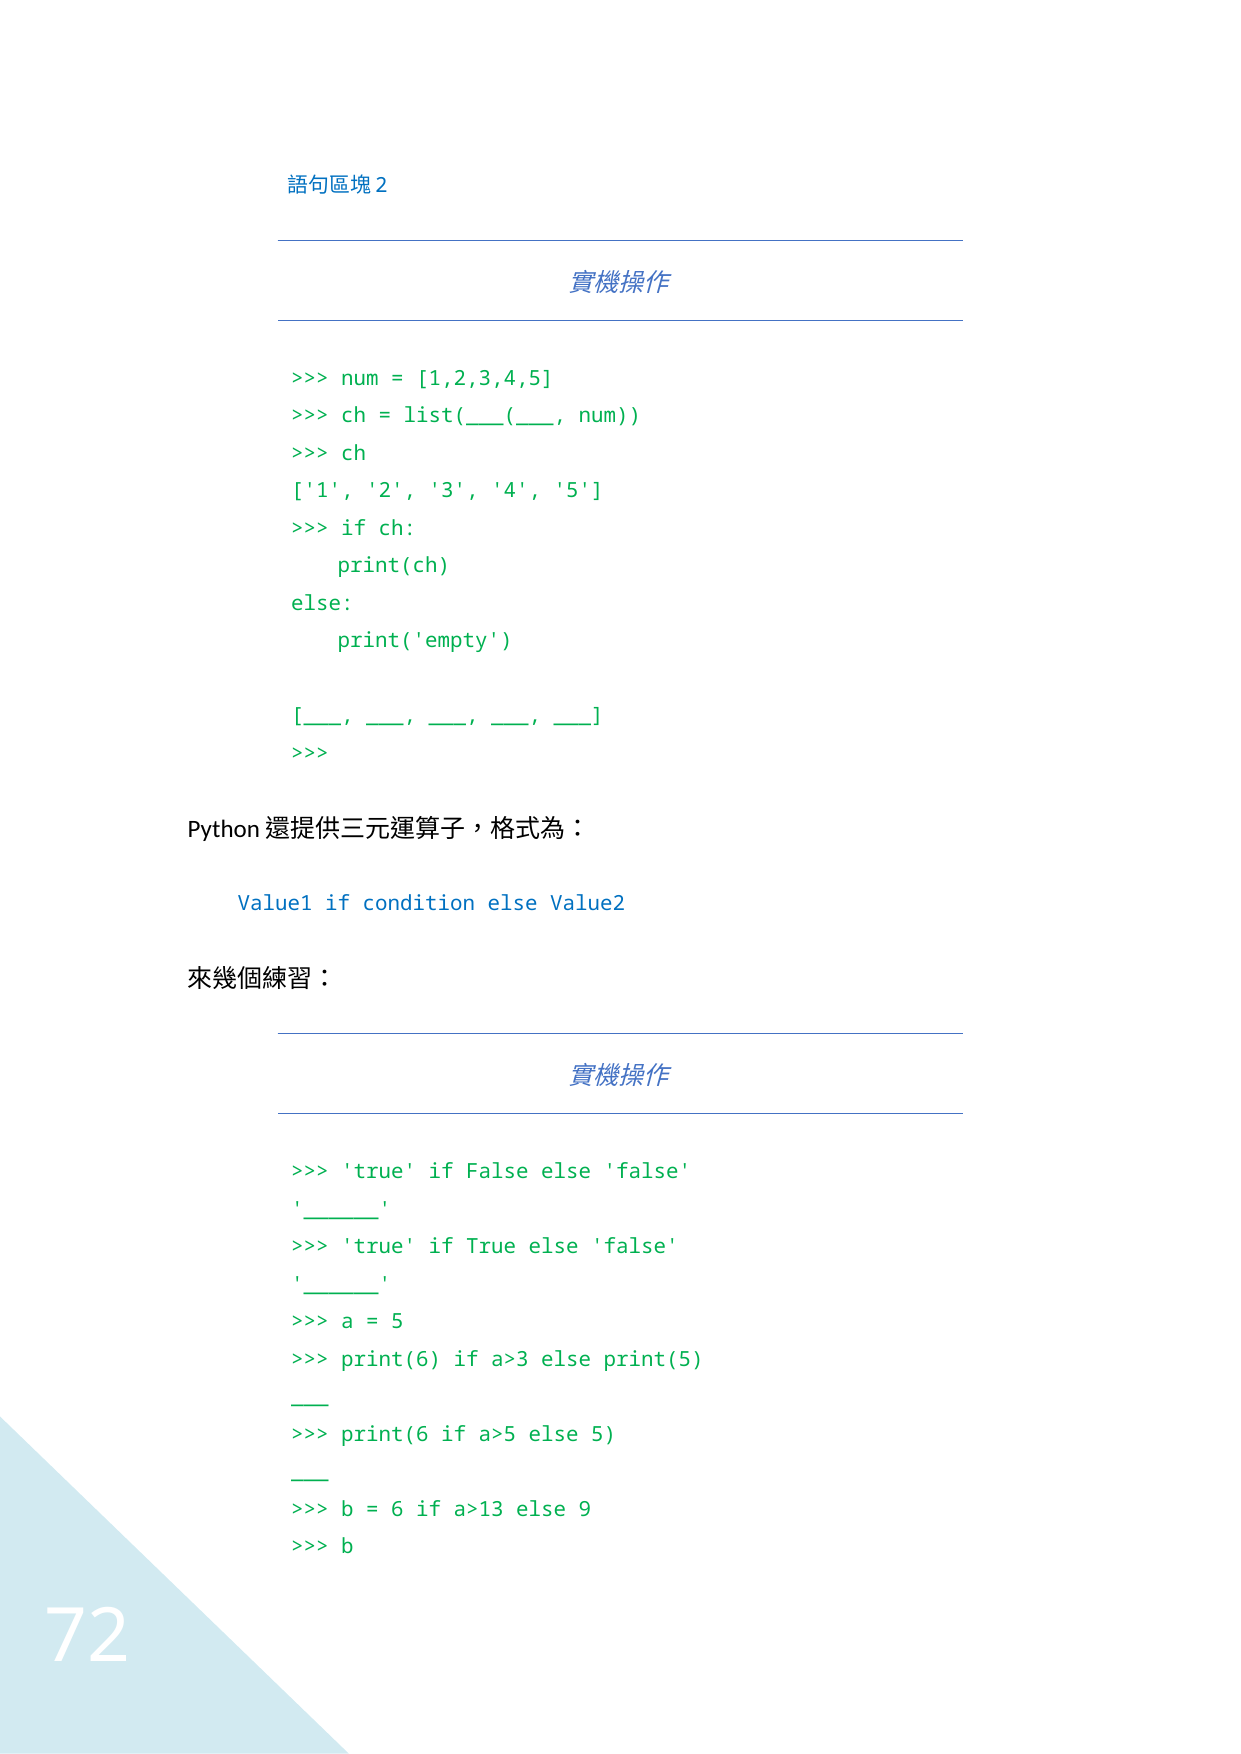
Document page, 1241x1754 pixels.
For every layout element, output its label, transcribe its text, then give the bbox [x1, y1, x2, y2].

list print(ch) [291, 546, 1053, 583]
list else: [291, 583, 1053, 621]
list >>> b [291, 1527, 1053, 1564]
list [___, ___, ___, ___, ___] [291, 696, 1053, 733]
list Value1 if condition else Value2 [237, 883, 1053, 921]
list >>> ch [291, 433, 1053, 471]
list >>> b = 6 if a>13 else 9 [291, 1489, 1053, 1527]
text 實機操作 [277, 1034, 963, 1114]
text 來幾個練習： [187, 958, 1053, 996]
list >>> a = 5 [291, 1302, 1053, 1339]
list ___ [291, 1452, 1053, 1489]
list >>> print(6) if a>3 else print(5) [291, 1339, 1053, 1377]
list print('empty') [291, 621, 1053, 658]
list >>> [291, 733, 1053, 771]
text 實機操作 [277, 241, 963, 321]
list >>> num = [1,2,3,4,5] [291, 358, 1053, 396]
list 語句區塊2 [237, 164, 1053, 202]
list >>> 'true' if False else 'false' [291, 1152, 1053, 1189]
list >>> print(6 if a>5 else 5) [291, 1414, 1053, 1452]
list ___ [291, 1377, 1053, 1414]
text Python 還提供三元運算子，格式為： [187, 808, 1053, 846]
list >>> if ch: [291, 508, 1053, 546]
list >>> 'true' if True else 'false' [291, 1227, 1053, 1264]
list '______' [291, 1264, 1053, 1302]
list ['1', '2', '3', '4', '5'] [291, 471, 1053, 508]
list '______' [291, 1189, 1053, 1227]
list >>> ch = list(___(___, num)) [291, 396, 1053, 433]
